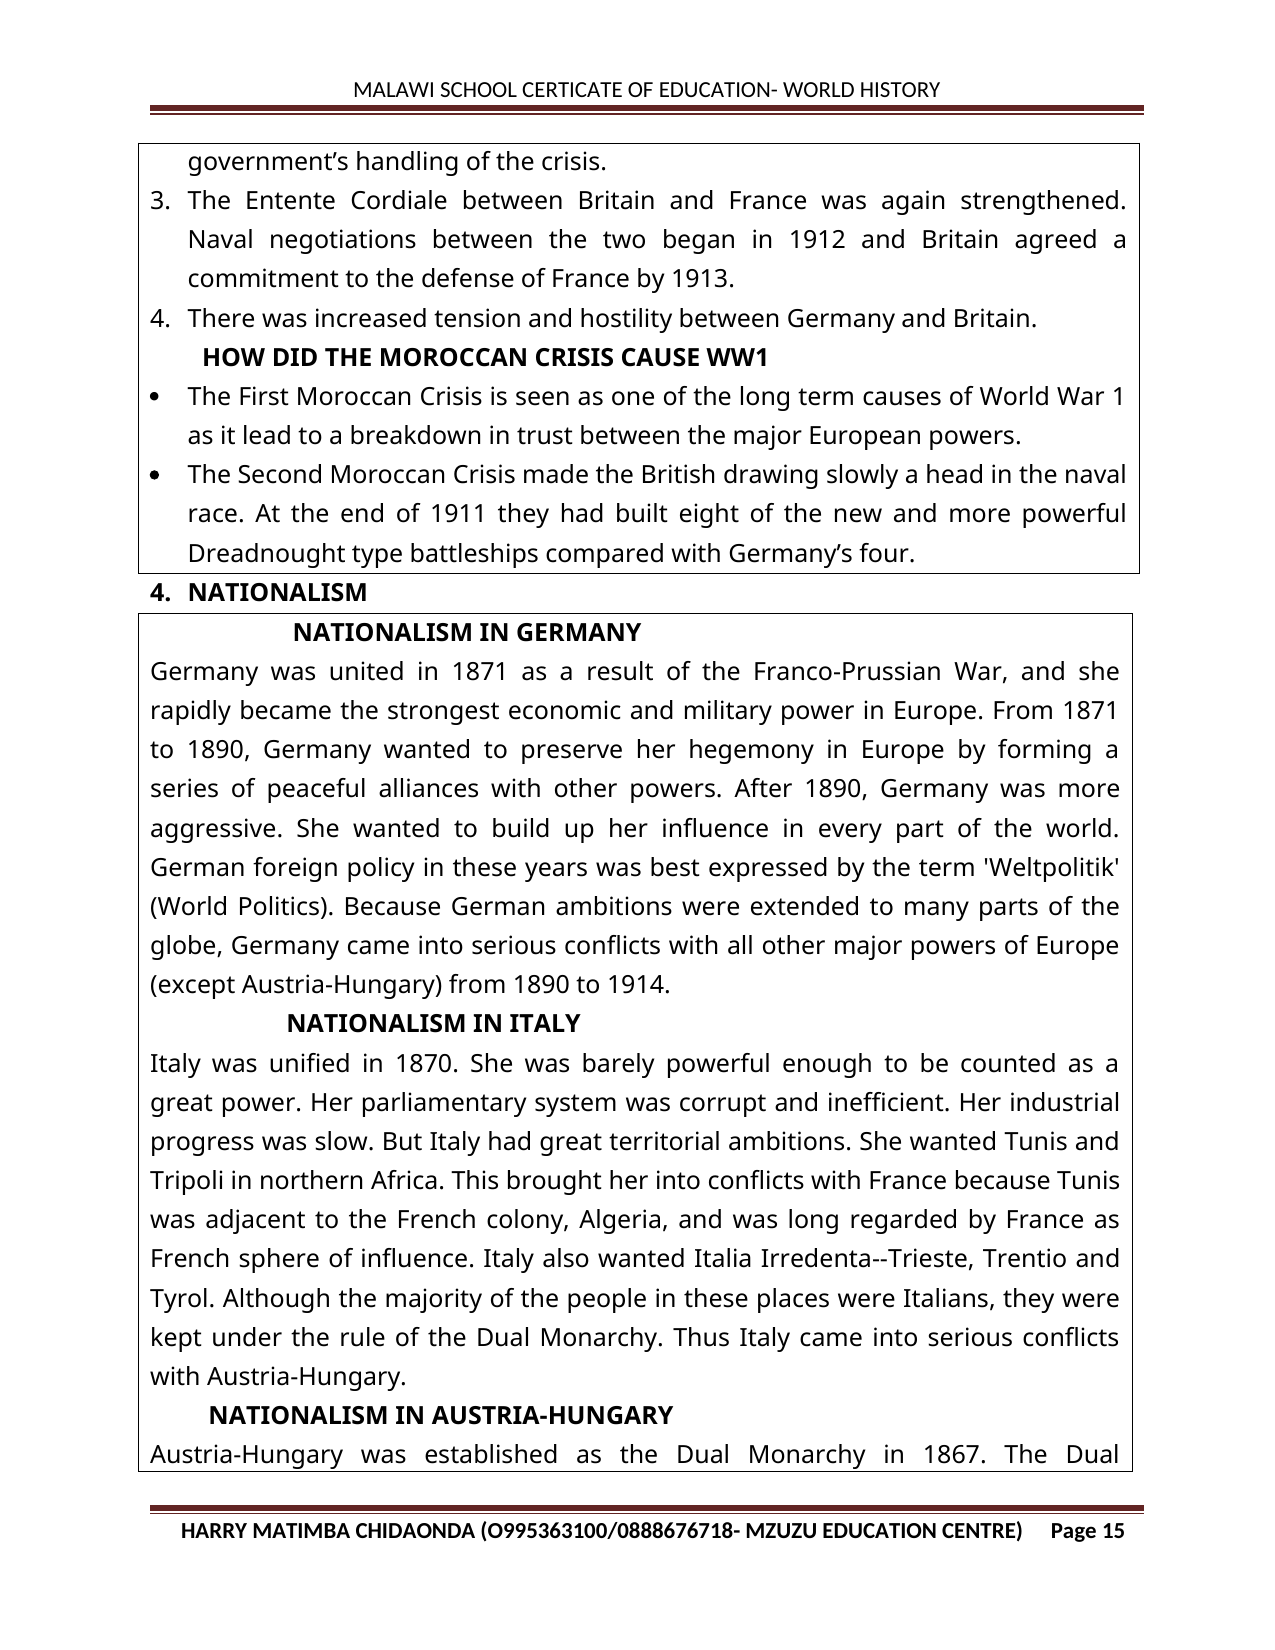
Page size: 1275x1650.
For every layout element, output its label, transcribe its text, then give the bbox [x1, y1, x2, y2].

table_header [139, 144, 1139, 573]
list NATIONALISM [150, 574, 1144, 608]
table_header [139, 614, 1132, 1471]
